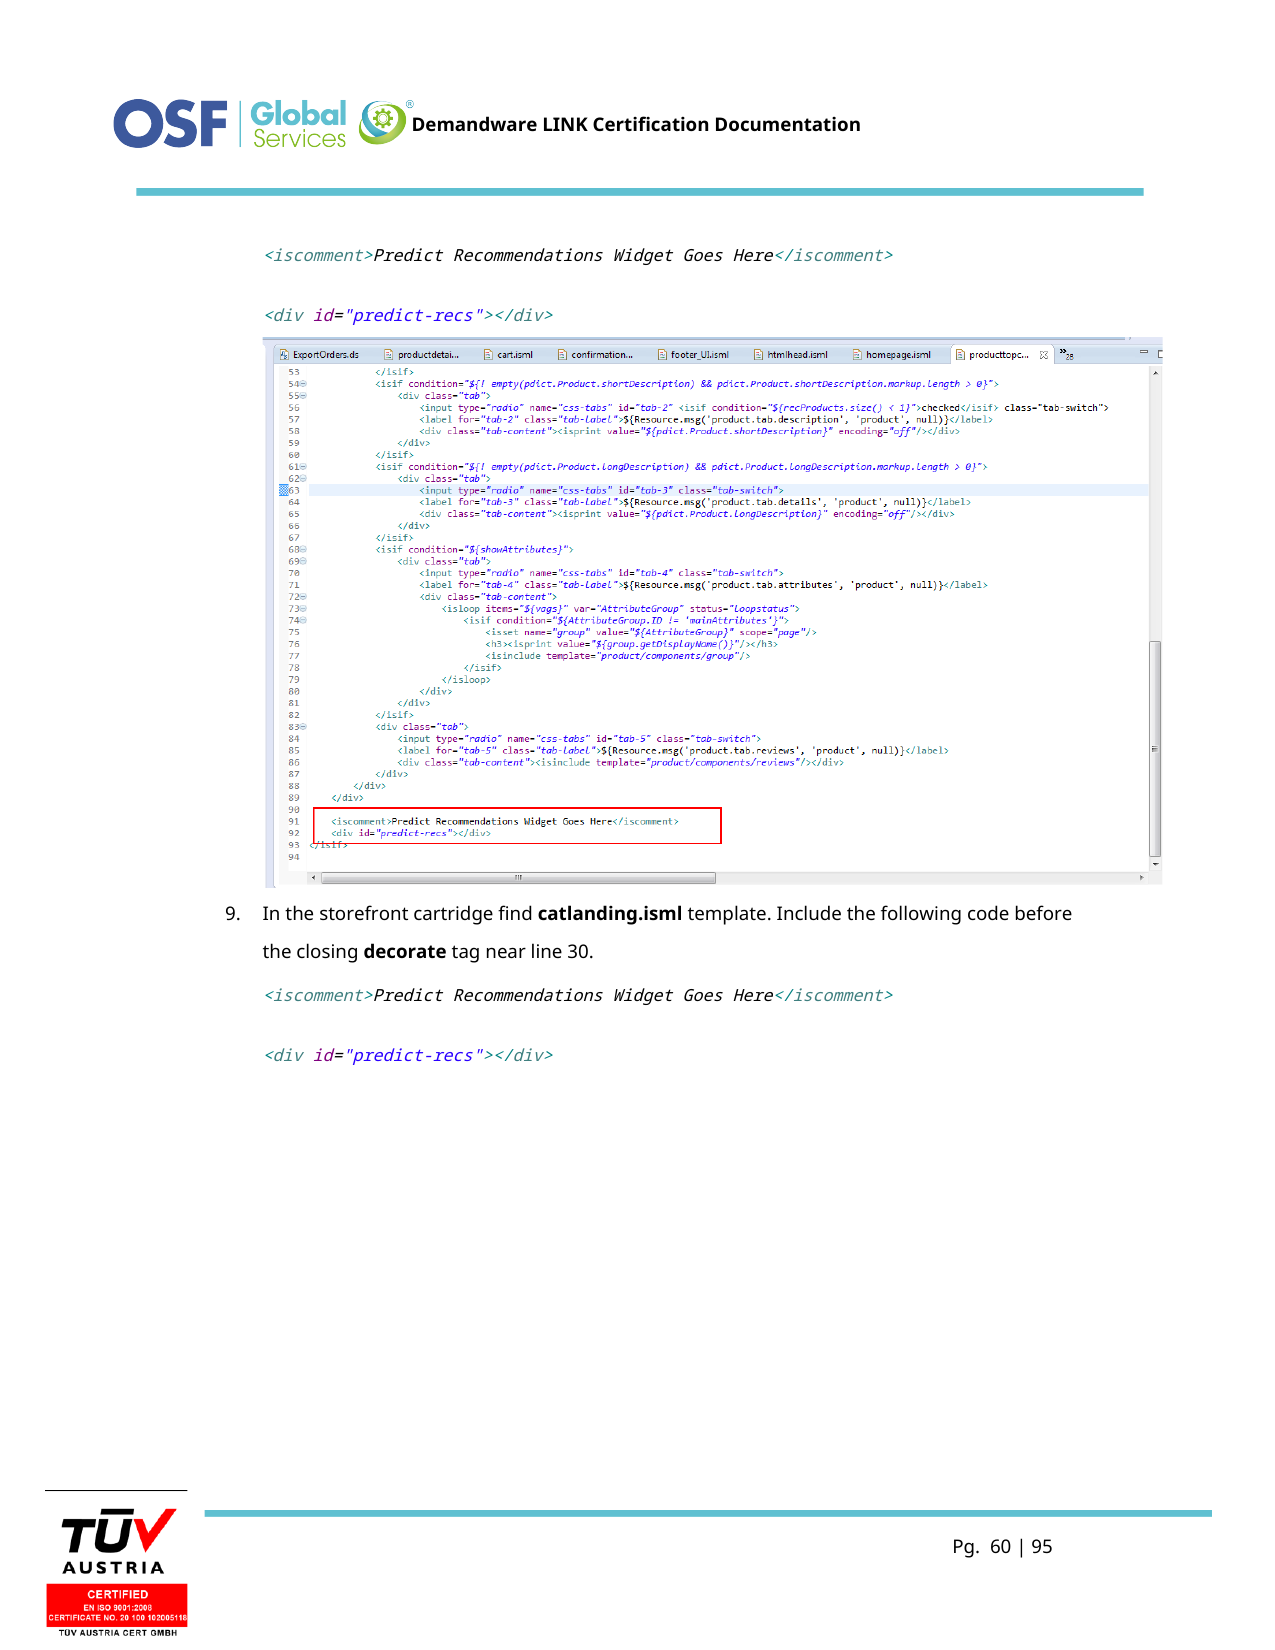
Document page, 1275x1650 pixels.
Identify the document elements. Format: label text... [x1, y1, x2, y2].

picture [43, 1490, 187, 1634]
text <iscomment>Predict Recommendations Widget Goes Here</iscomment> [187, 243, 1087, 266]
picture [204, 1510, 1212, 1517]
picture [262, 337, 1163, 888]
list <div id="predict-recs"></div> [262, 1043, 1087, 1066]
list <div id="predict-recs"></div> [262, 303, 1087, 326]
text <iscomment>Predict Recommendations Widget Goes Here</iscomment> [187, 983, 1087, 1006]
list In the storefront cartridge find catlanding.isml template. Include the following code before the closing decorate tag near line 30. [225, 901, 1087, 964]
picture [113, 99, 414, 148]
picture [136, 188, 1144, 196]
